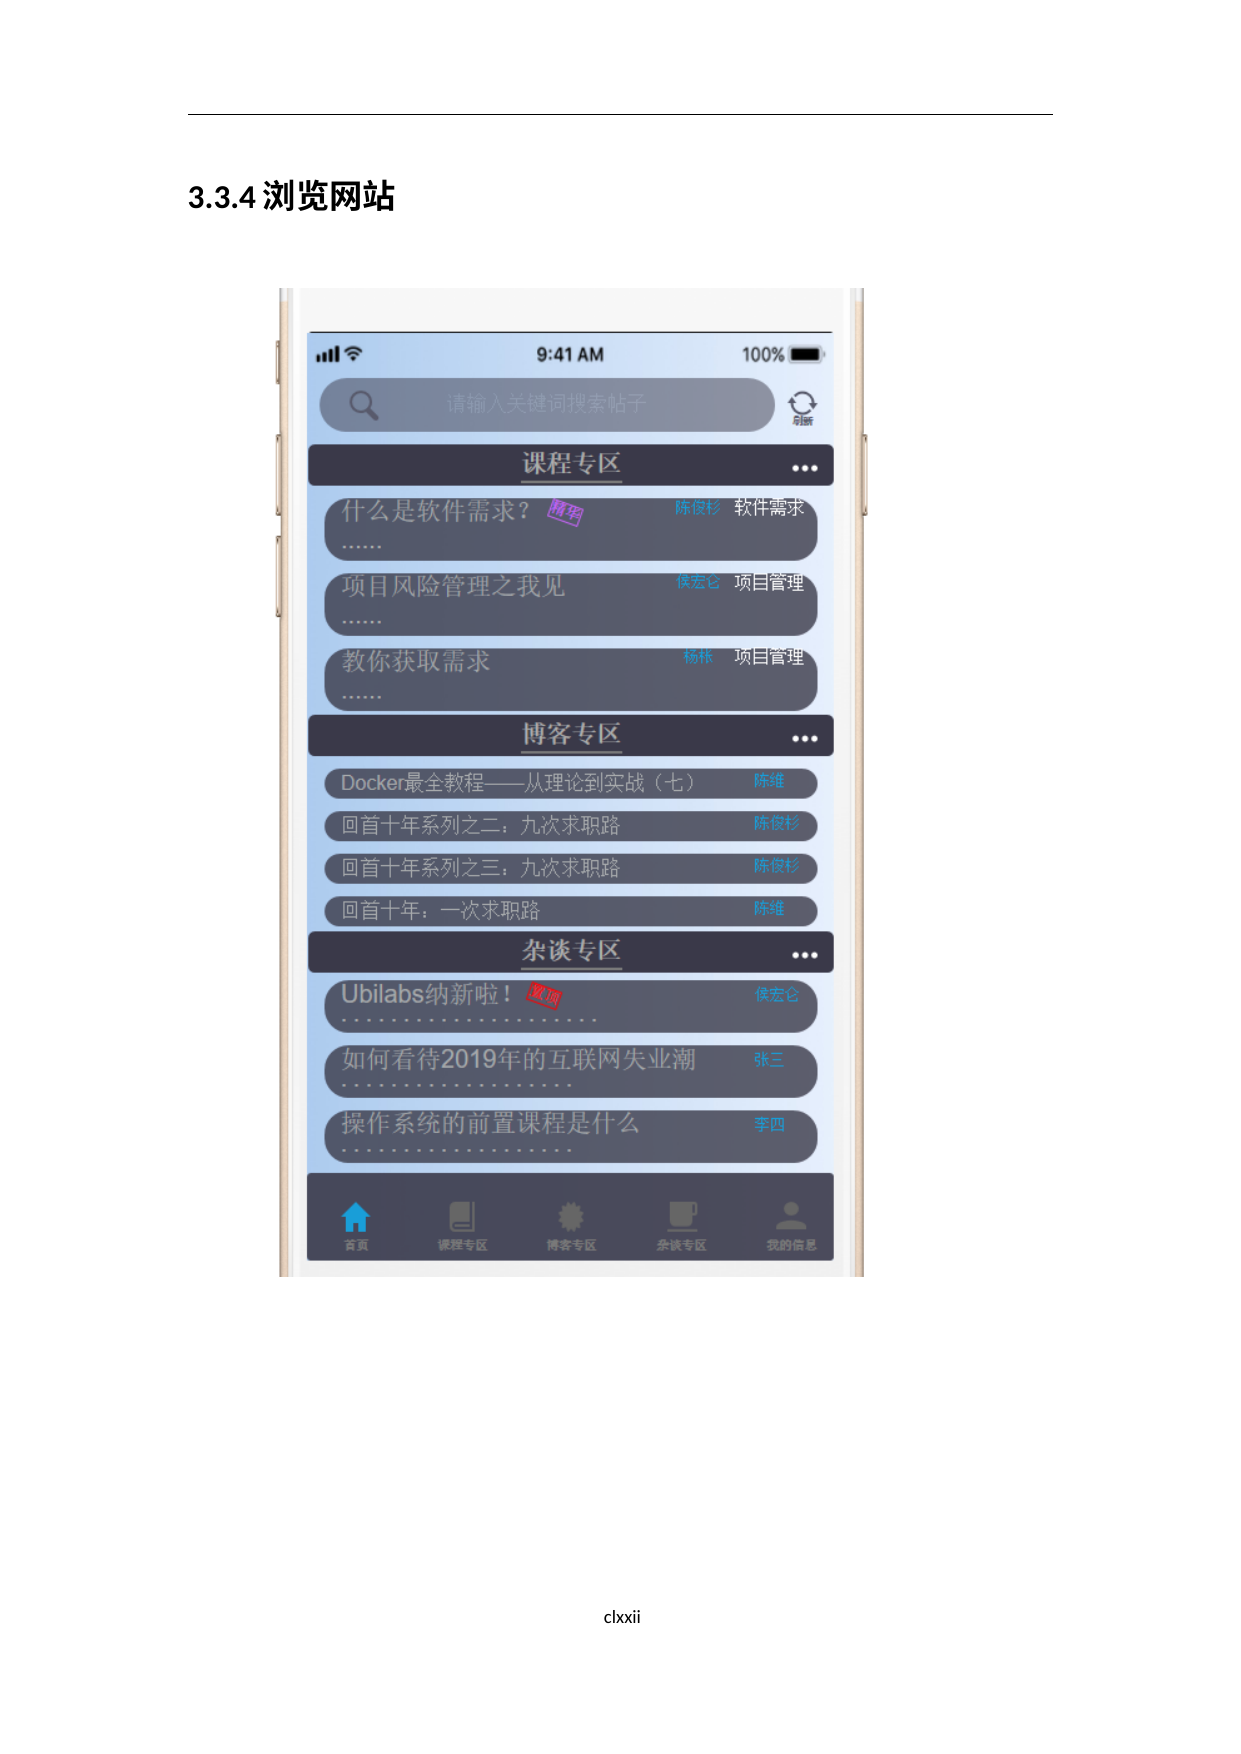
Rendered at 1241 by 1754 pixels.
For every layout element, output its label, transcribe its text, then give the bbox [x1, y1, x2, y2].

picture [187, 288, 939, 1277]
subtitle 3.3.4浏览网站 [187, 162, 1053, 227]
